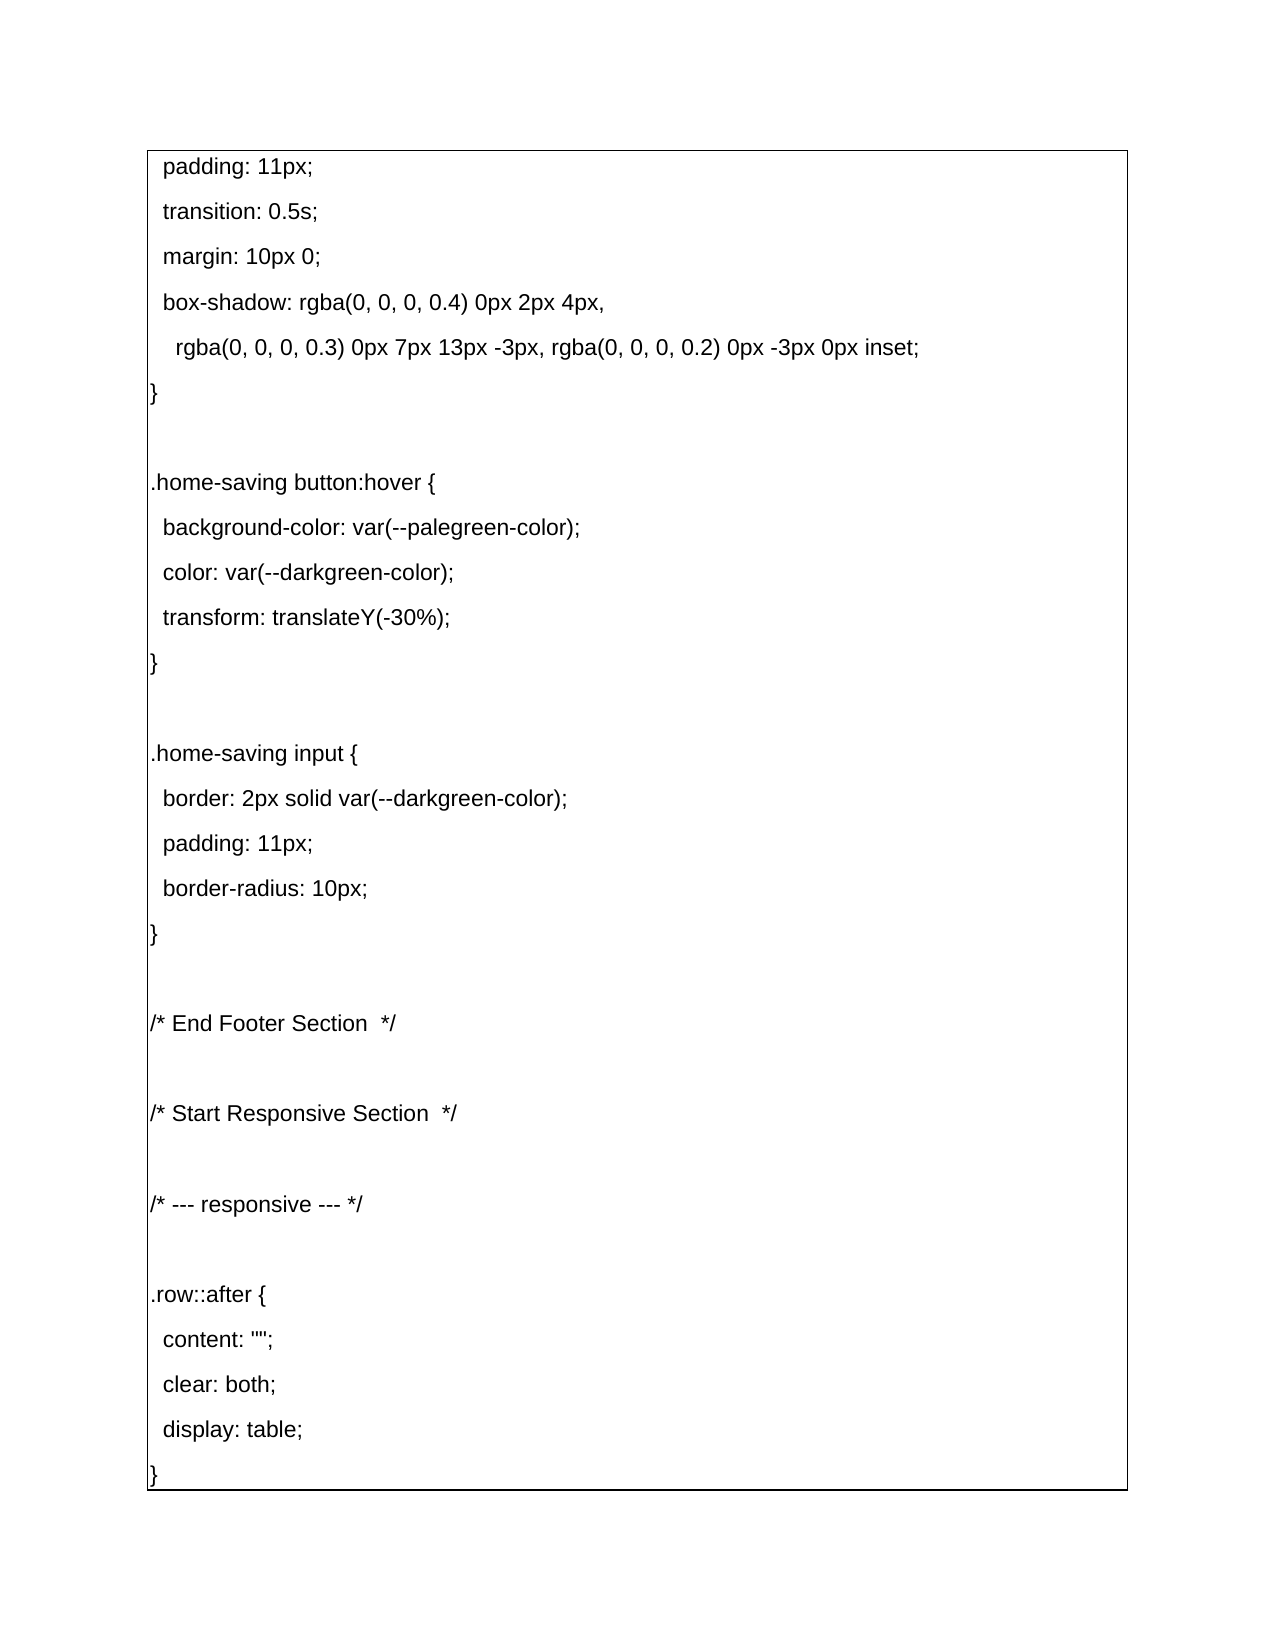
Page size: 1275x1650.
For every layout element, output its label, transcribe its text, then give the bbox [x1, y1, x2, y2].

text border: 2px solid var(--darkgreen-color); [148, 781, 1127, 811]
text .row::after { [148, 1278, 1127, 1307]
text } [148, 917, 1127, 946]
text } [148, 1458, 1127, 1489]
text .home-saving button:hover { [148, 466, 1127, 495]
text border-radius: 10px; [148, 872, 1127, 901]
text box-shadow: rgba(0, 0, 0, 0.4) 0px 2px 4px, [148, 285, 1127, 315]
text color: var(--darkgreen-color); [148, 556, 1127, 585]
text content: ""; [148, 1323, 1127, 1352]
text .home-saving input { [148, 736, 1127, 766]
text clear: both; [148, 1368, 1127, 1397]
text /* --- responsive --- */ [148, 1187, 1127, 1217]
text rgba(0, 0, 0, 0.3) 0px 7px 13px -3px, rgba(0, 0, 0, 0.2) 0px -3px 0px inset; [148, 330, 1127, 360]
text background-color: var(--palegreen-color); [148, 511, 1127, 540]
text display: table; [148, 1413, 1127, 1442]
text padding: 11px; [148, 151, 1127, 179]
text margin: 10px 0; [148, 240, 1127, 270]
text /* End Footer Section */ [148, 1007, 1127, 1036]
text /* Start Responsive Section */ [148, 1097, 1127, 1127]
text } [148, 646, 1127, 676]
text transition: 0.5s; [148, 195, 1127, 224]
text } [148, 376, 1127, 405]
text padding: 11px; [148, 827, 1127, 856]
text transform: translateY(-30%); [148, 601, 1127, 631]
